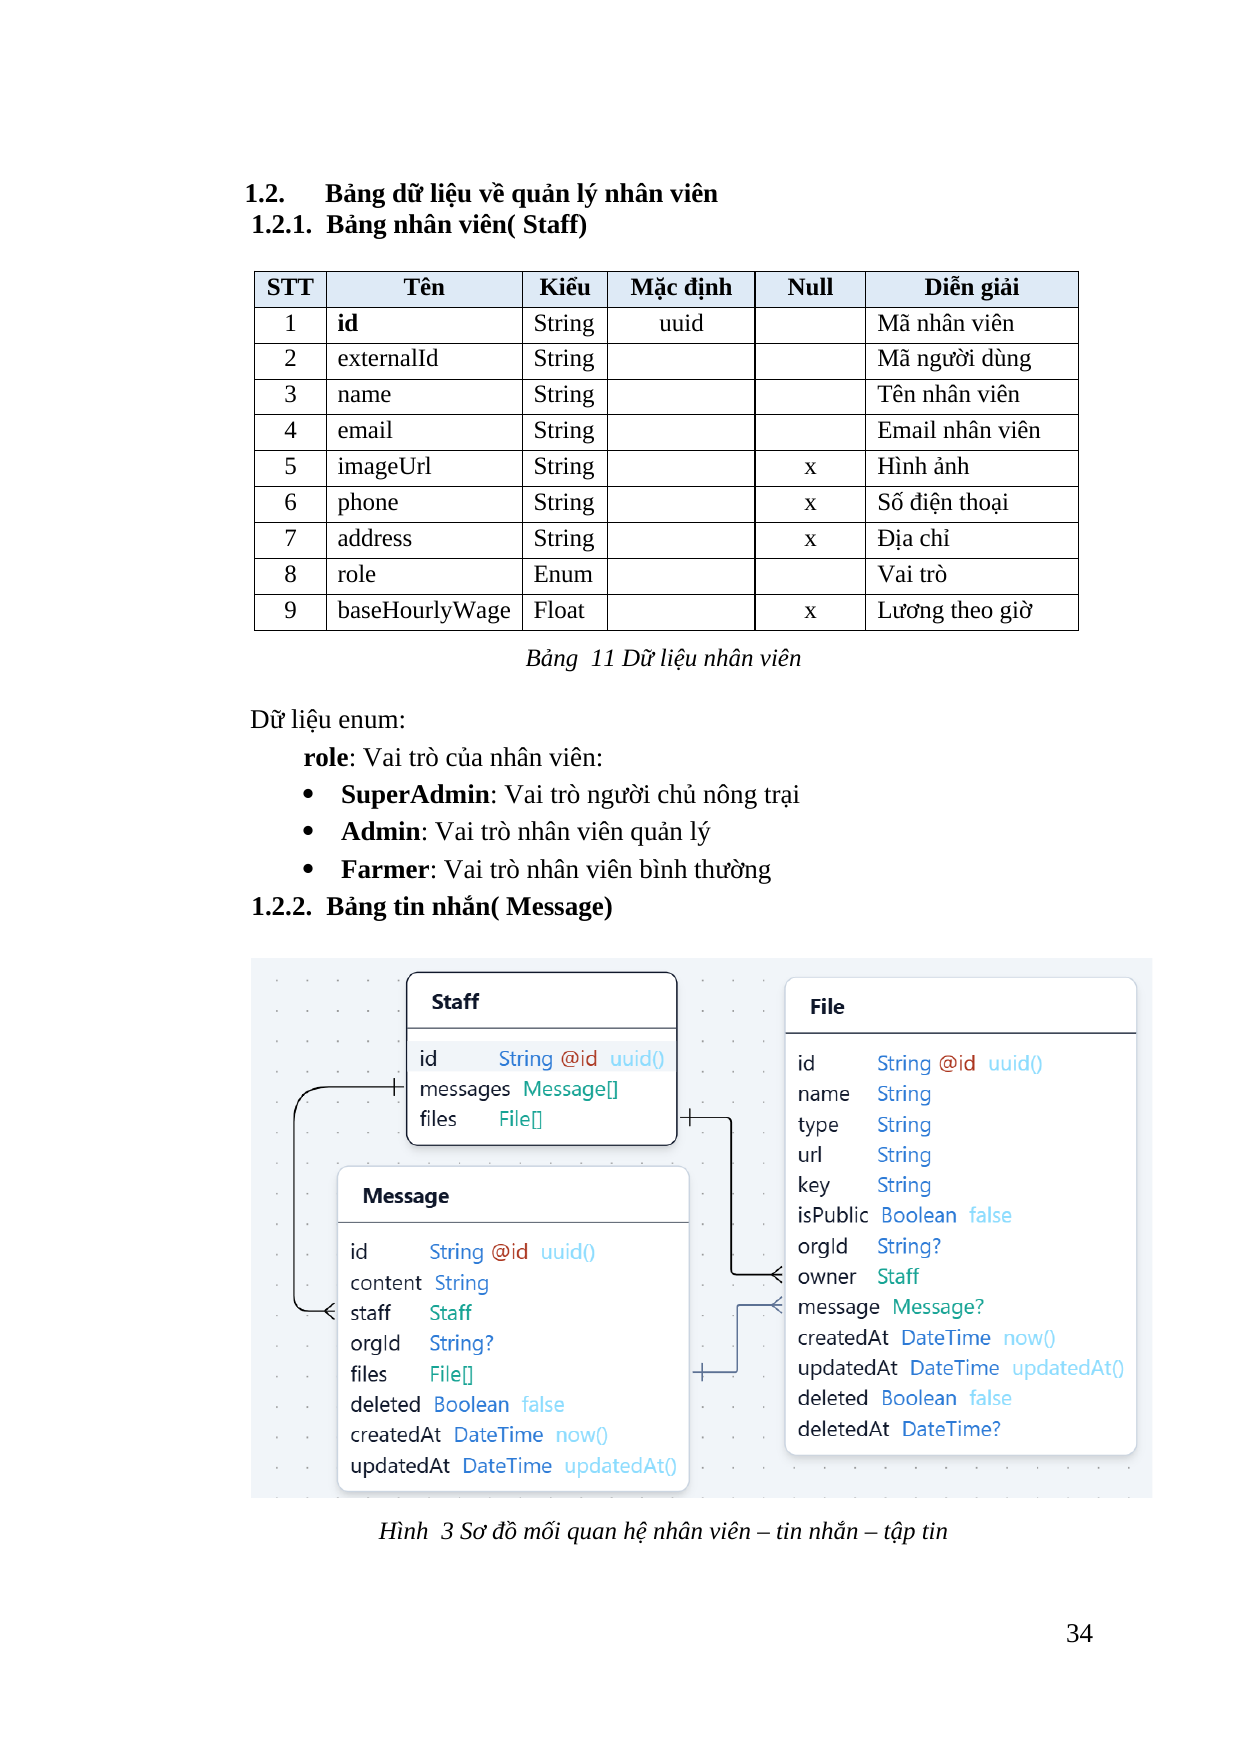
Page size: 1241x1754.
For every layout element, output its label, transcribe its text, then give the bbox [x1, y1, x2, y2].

subtitle Bảng tin nhắn( Message) [251, 891, 1093, 922]
table_cell 7 [255, 523, 326, 558]
table_cell [756, 380, 865, 414]
table_header Null [756, 272, 865, 307]
table_cell String [523, 451, 607, 486]
table_cell String [523, 380, 607, 414]
table_cell [608, 523, 754, 558]
table_cell Mã nhân viên [866, 308, 1078, 342]
table_cell Số điện thoại [866, 487, 1078, 522]
table_cell Địa chỉ [866, 523, 1078, 558]
table_cell [608, 415, 754, 450]
table_cell externalId [327, 344, 522, 378]
table_cell [608, 595, 754, 630]
table_cell [608, 344, 754, 378]
table_cell id [327, 308, 522, 342]
list SuperAdmin: Vai trò người chủ nông trại [303, 778, 1093, 809]
table_cell 3 [255, 380, 326, 414]
table_cell [756, 415, 865, 450]
table_cell 2 [255, 344, 326, 378]
table_cell [756, 559, 865, 594]
table_cell Lương theo giờ [866, 595, 1078, 630]
table_cell [756, 344, 865, 378]
table_cell x [756, 523, 865, 558]
table_cell phone [327, 487, 522, 522]
table_cell String [523, 487, 607, 522]
text Dữ liệu enum: [207, 703, 1093, 734]
table_cell x [756, 487, 865, 522]
table_cell email [327, 415, 522, 450]
table_cell Tên nhân viên [866, 380, 1078, 414]
list Admin: Vai trò nhân viên quản lý [303, 816, 1093, 847]
table_header Mặc định [608, 272, 754, 307]
table_cell String [523, 415, 607, 450]
table_cell x [756, 451, 865, 486]
table_cell uuid [608, 308, 754, 342]
subtitle Bảng nhân viên( Staff) [251, 208, 1093, 239]
text role: Vai trò của nhân viên: [244, 741, 1093, 772]
table_cell imageUrl [327, 451, 522, 486]
table_cell address [327, 523, 522, 558]
table_cell String [523, 523, 607, 558]
table_header Tên [327, 272, 522, 307]
table_cell 6 [255, 487, 326, 522]
table_cell 9 [255, 595, 326, 630]
table_cell String [523, 344, 607, 378]
table_cell [608, 487, 754, 522]
table_cell Hình ảnh [866, 451, 1078, 486]
table_cell [608, 451, 754, 486]
table_cell Email nhân viên [866, 415, 1078, 450]
table_cell name [327, 380, 522, 414]
table_cell 1 [255, 308, 326, 342]
table_cell 8 [255, 559, 326, 594]
table_cell String [523, 308, 607, 342]
table_cell [608, 559, 754, 594]
picture [251, 958, 1153, 1498]
table_header Diễn giải [866, 272, 1078, 307]
table_header Kiểu [523, 272, 607, 307]
table_cell Float [523, 595, 607, 630]
table_cell Enum [523, 559, 607, 594]
table_cell [608, 380, 754, 414]
table_cell 5 [255, 451, 326, 486]
table_header STT [255, 272, 326, 307]
table_cell x [756, 595, 865, 630]
table_cell Mã người dùng [866, 344, 1078, 378]
table_cell baseHourlyWage [327, 595, 522, 630]
table_cell role [327, 559, 522, 594]
list Farmer: Vai trò nhân viên bình thường [303, 853, 1093, 884]
table_cell Vai trò [866, 559, 1078, 594]
table_cell [756, 308, 865, 342]
table_cell 4 [255, 415, 326, 450]
subtitle Bảng dữ liệu về quản lý nhân viên [244, 177, 1093, 208]
